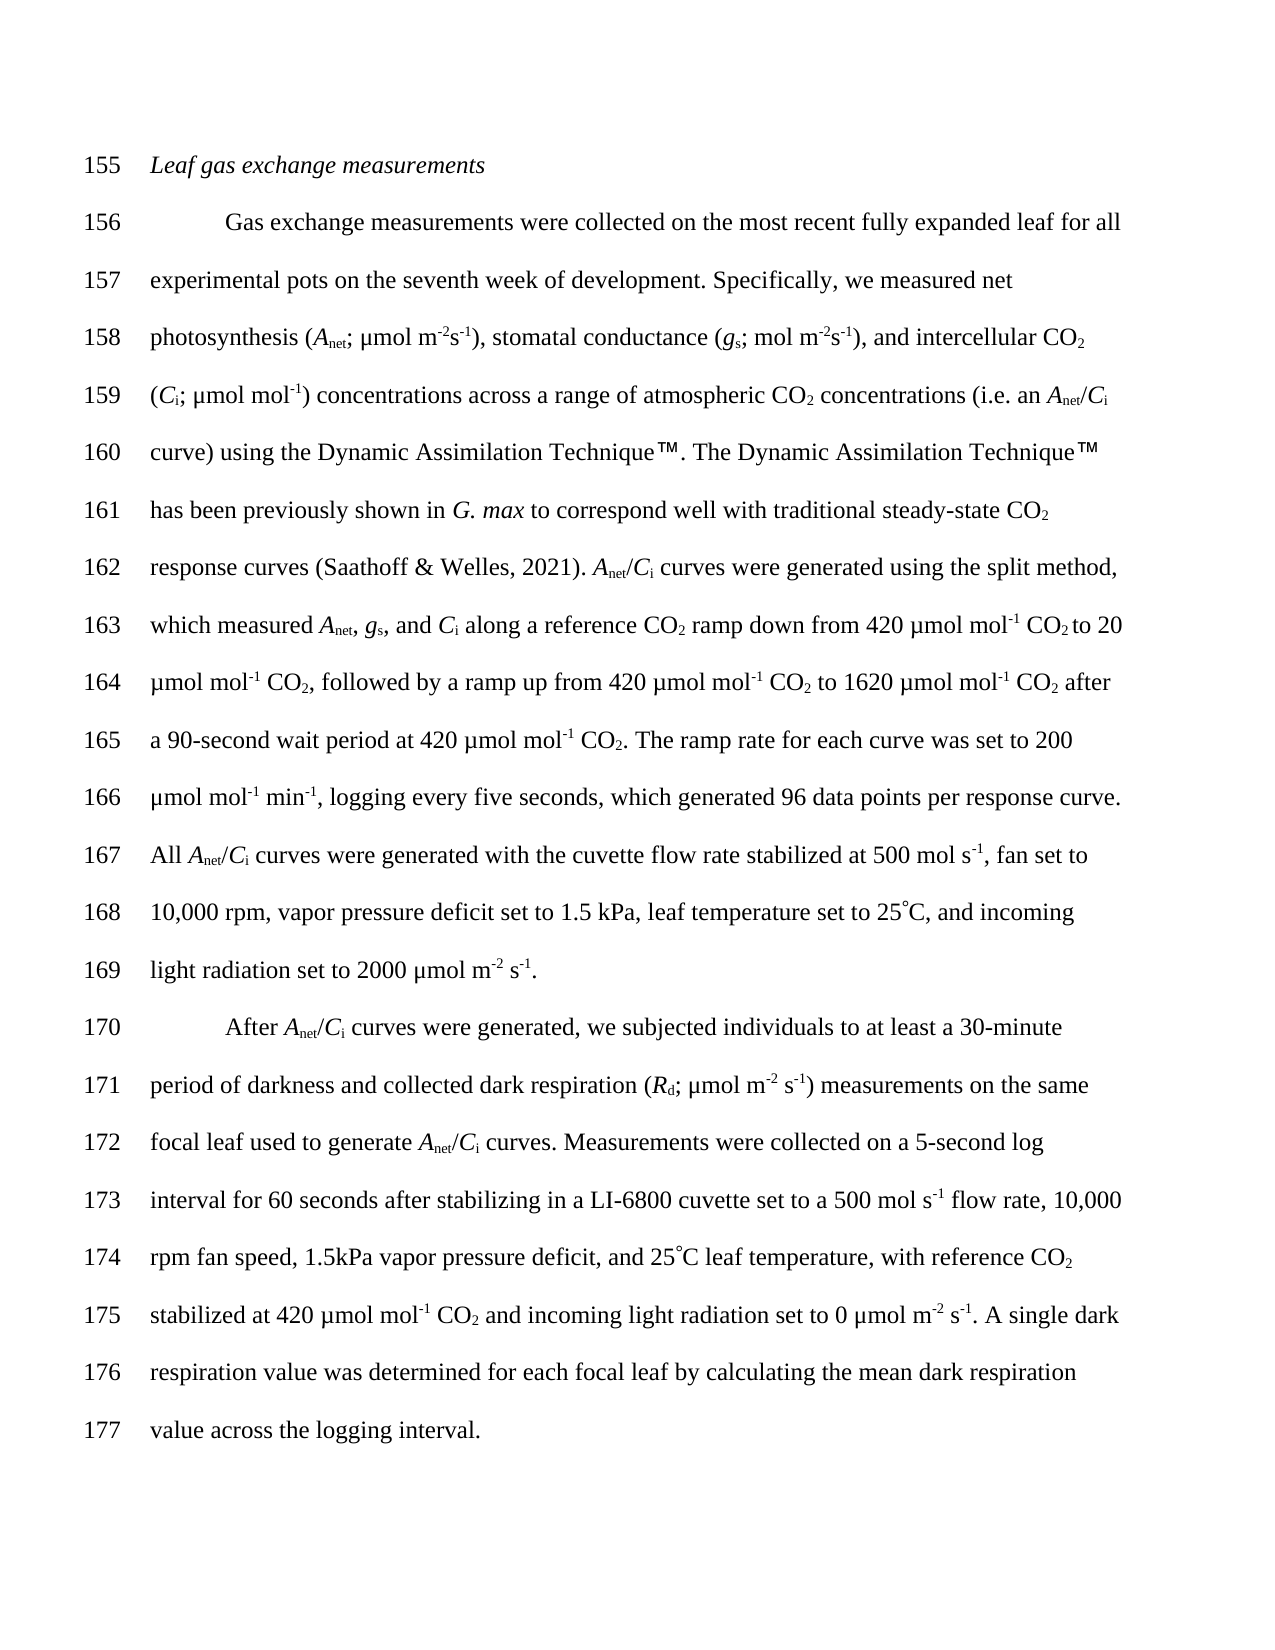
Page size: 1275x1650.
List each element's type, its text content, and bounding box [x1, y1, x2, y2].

text Leaf gas exchange measurements [150, 150, 1125, 179]
text Gas exchange measurements were collected on the most recent fully expanded leaf for all experimental pots on the seventh week of development. Specifically, we measured net photosynthesis (Anet; μmol m-2s-1), stomatal conductance (gs; mol m-2s-1), and intercellular CO2 (Ci; μmol mol-1) concentrations across a range of atmospheric CO2 concentrations (i.e. an Anet/Ci curve) using the Dynamic Assimilation Technique. The Dynamic Assimilation Technique has been previously shown in G. max to correspond well with traditional steady-state CO2 response curves (Saathoff & Welles, 2021). Anet/Ci curves were generated using the split method, which measured Anet, gs, and Ci along a reference CO2 ramp down from 420 µmol mol-1 CO2 to 20 µmol mol-1 CO2, followed by a ramp up from 420 µmol mol-1 CO2 to 1620 µmol mol-1 CO2 after a 90-second wait period at 420 µmol mol-1 CO2. The ramp rate for each curve was set to 200 μmol mol-1 min-1, logging every five seconds, which generated 96 data points per response curve. All Anet/Ci curves were generated with the cuvette flow rate stabilized at 500 mol s-1, fan set to 10,000 rpm, vapor pressure deficit set to 1.5 kPa, leaf temperature set to 25C, and incoming light radiation set to 2000 μmol m-2 s-1. [150, 207, 1125, 984]
text After Anet/Ci curves were generated, we subjected individuals to at least a 30-minute period of darkness and collected dark respiration (Rd; μmol m-2 s-1) measurements on the same focal leaf used to generate Anet/Ci curves. Measurements were collected on a 5-second log interval for 60 seconds after stabilizing in a LI-6800 cuvette set to a 500 mol s-1 flow rate, 10,000 rpm fan speed, 1.5kPa vapor pressure deficit, and 25C leaf temperature, with reference CO2 stabilized at 420 µmol mol-1 CO2 and incoming light radiation set to 0 μmol m-2 s-1. A single dark respiration value was determined for each focal leaf by calculating the mean dark respiration value across the logging interval. [150, 1012, 1125, 1444]
